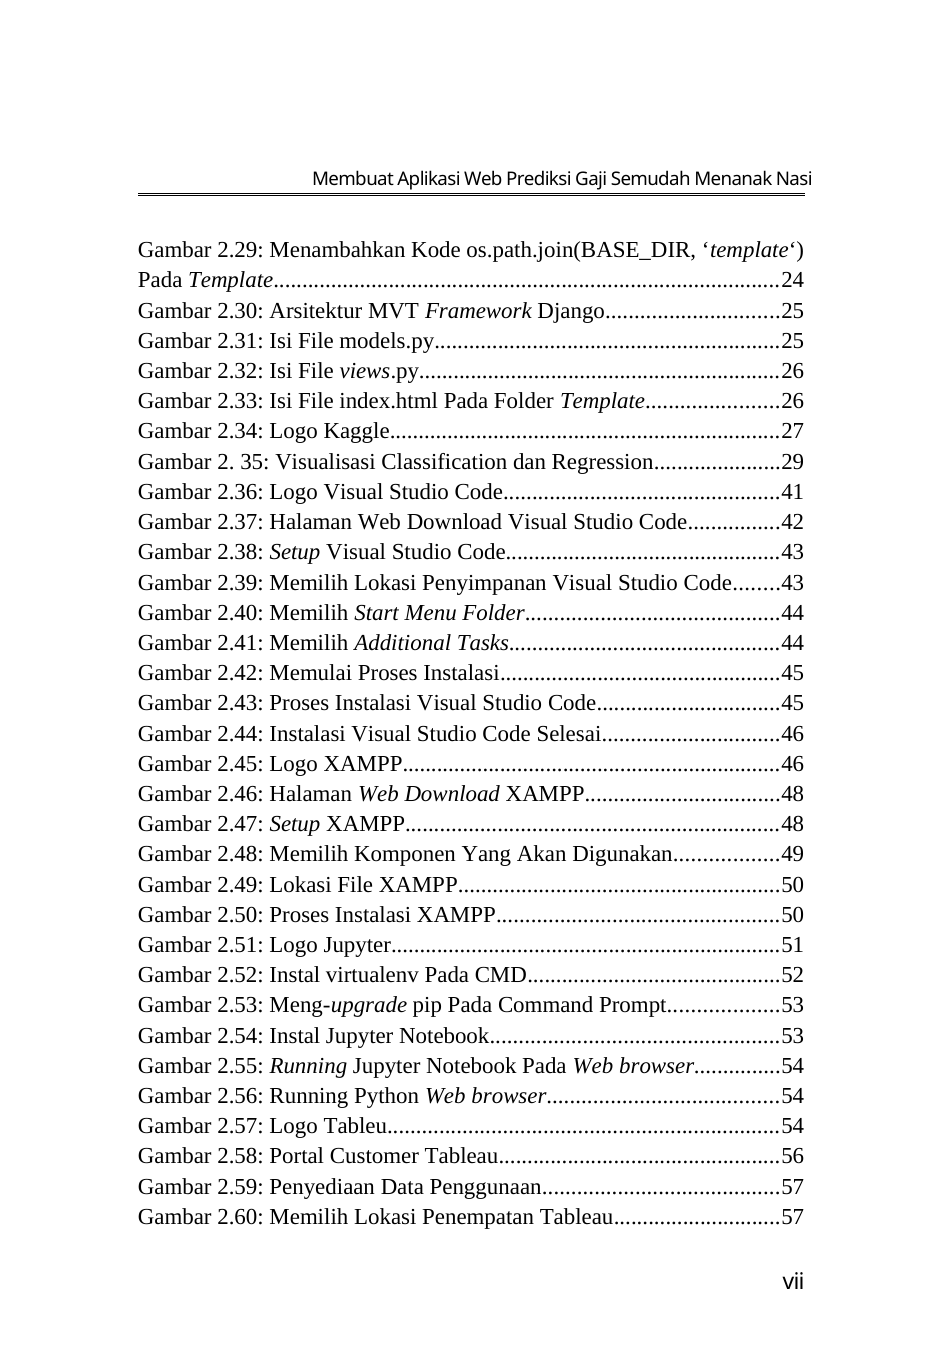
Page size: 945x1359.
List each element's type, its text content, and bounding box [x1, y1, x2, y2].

text Gambar 2.50: Proses Instalasi XAMPP 50 [138, 901, 805, 927]
text Gambar 2. 35: Visualisasi Classification dan Regression 29 [138, 448, 805, 474]
text Gambar 2.30: Arsitektur MVT Framework Django 25 [138, 297, 805, 323]
text Gambar 2.45: Logo XAMPP 46 [138, 750, 805, 776]
text Gambar 2.57: Logo Tableu 54 [138, 1112, 805, 1139]
text Gambar 2.37: Halaman Web Download Visual Studio Code 42 [138, 508, 805, 534]
text Gambar 2.55: Running Jupyter Notebook Pada Web browser 54 [138, 1052, 805, 1078]
text Gambar 2.49: Lokasi File XAMPP 50 [138, 871, 805, 897]
text Gambar 2.32: Isi File views.py 26 [138, 357, 805, 383]
text Gambar 2.54: Instal Jupyter Notebook 53 [138, 1022, 805, 1048]
text Gambar 2.48: Memilih Komponen Yang Akan Digunakan 49 [138, 840, 805, 867]
text Gambar 2.60: Memilih Lokasi Penempatan Tableau 57 [138, 1203, 805, 1229]
text Gambar 2.53: Meng-upgrade pip Pada Command Prompt 53 [138, 991, 805, 1018]
text Gambar 2.47: Setup XAMPP 48 [138, 810, 805, 837]
text Gambar 2.29: Menambahkan Kode os.path.join(BASE_DIR, ‘template‘) Pada Template 24 [138, 236, 805, 293]
text Gambar 2.36: Logo Visual Studio Code 41 [138, 478, 805, 504]
text Gambar 2.39: Memilih Lokasi Penyimpanan Visual Studio Code 43 [138, 568, 805, 595]
text Gambar 2.44: Instalasi Visual Studio Code Selesai 46 [138, 719, 805, 746]
text Gambar 2.38: Setup Visual Studio Code 43 [138, 538, 805, 565]
text Gambar 2.46: Halaman Web Download XAMPP 48 [138, 780, 805, 806]
text Gambar 2.52: Instal virtualenv Pada CMD 52 [138, 961, 805, 988]
text Gambar 2.33: Isi File index.html Pada Folder Template 26 [138, 387, 805, 414]
text Gambar 2.59: Penyediaan Data Penggunaan 57 [138, 1173, 805, 1199]
text Gambar 2.51: Logo Jupyter 51 [138, 931, 805, 957]
text Gambar 2.41: Memilih Additional Tasks 44 [138, 629, 805, 655]
text Gambar 2.31: Isi File models.py 25 [138, 327, 805, 353]
text Gambar 2.40: Memilih Start Menu Folder 44 [138, 599, 805, 625]
text Gambar 2.56: Running Python Web browser 54 [138, 1082, 805, 1108]
text Gambar 2.58: Portal Customer Tableau 56 [138, 1142, 805, 1169]
text Gambar 2.42: Memulai Proses Instalasi 45 [138, 659, 805, 686]
text Gambar 2.34: Logo Kaggle 27 [138, 417, 805, 444]
text Gambar 2.43: Proses Instalasi Visual Studio Code 45 [138, 689, 805, 716]
